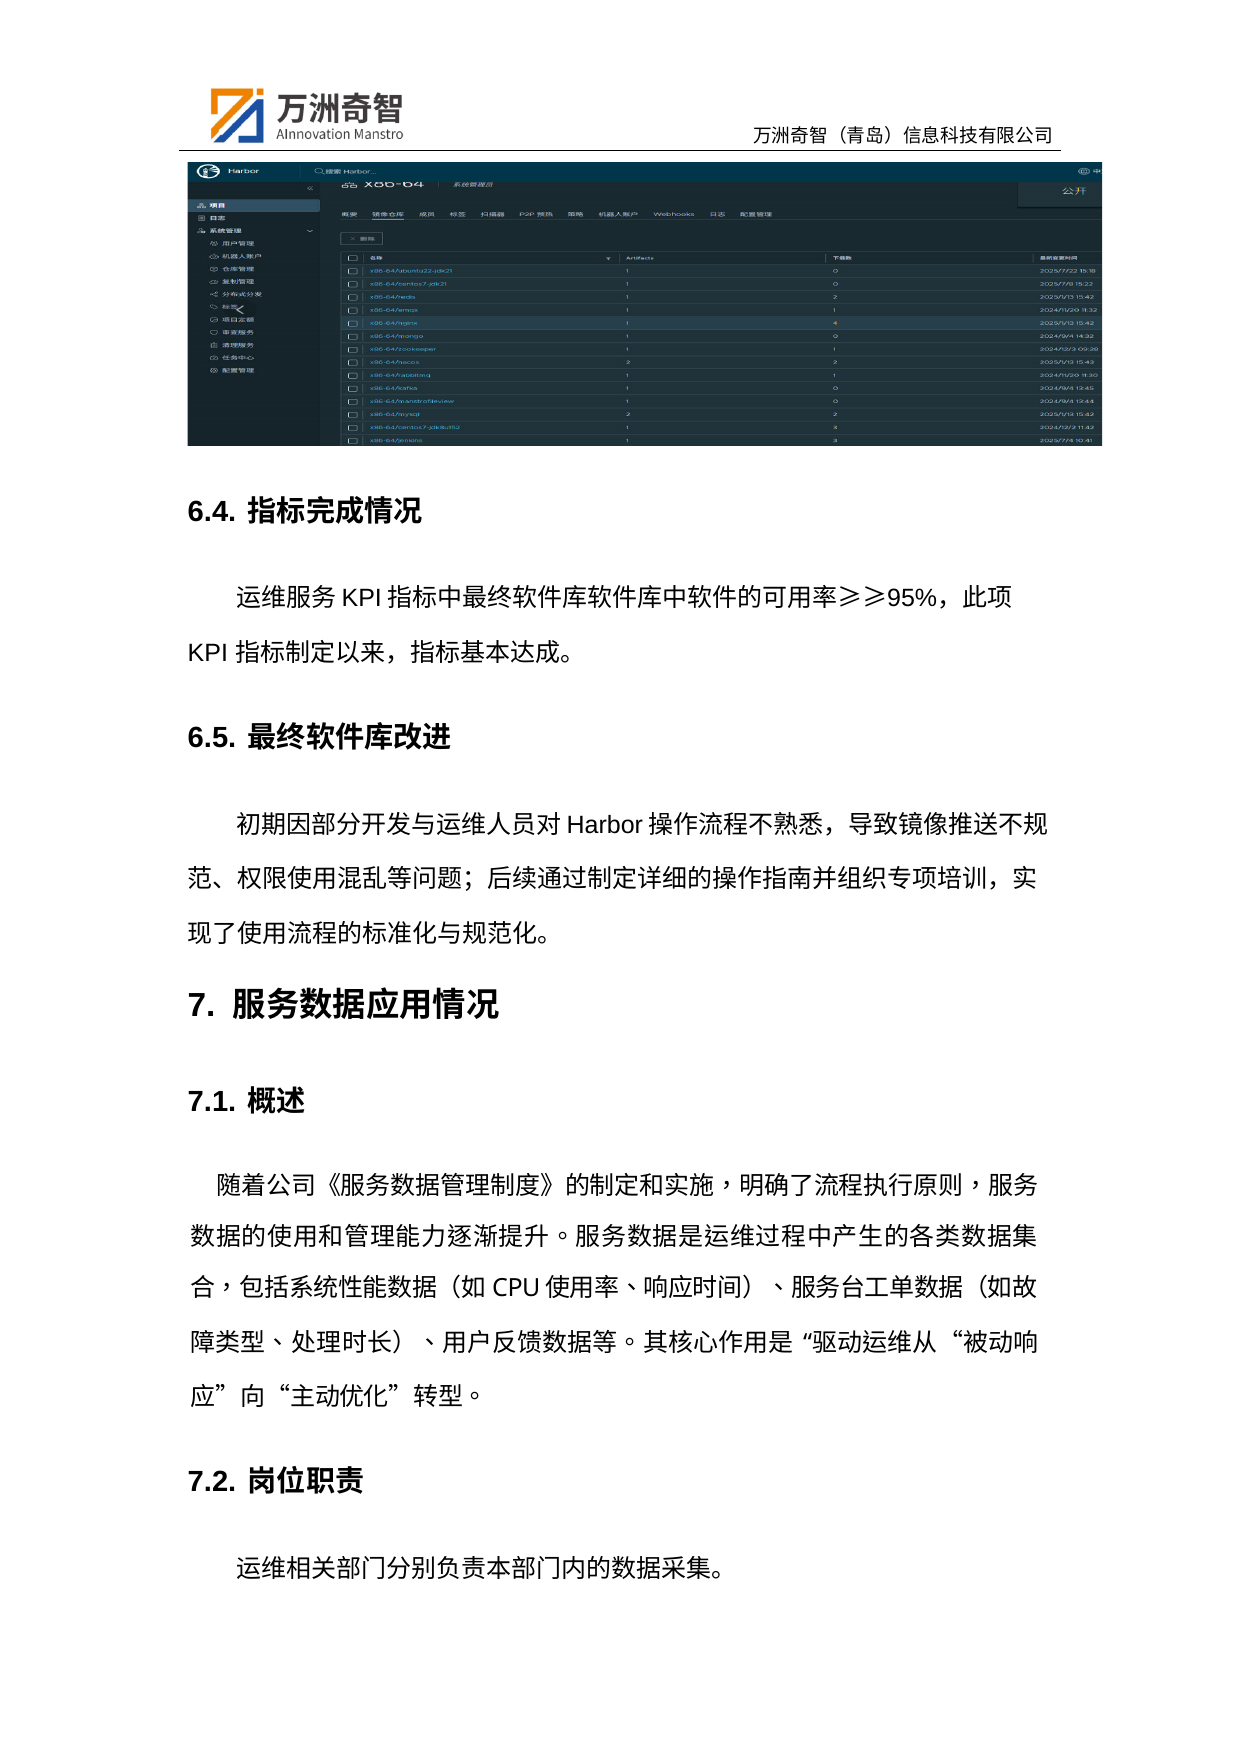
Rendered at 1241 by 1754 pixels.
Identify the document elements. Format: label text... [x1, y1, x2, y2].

text 运维相关部门分别负责本部门内的数据采集。 [187, 1548, 1053, 1584]
picture [194, 79, 417, 150]
text 随着公司《服务数据管理制度》的制定和实施，明确了流程执行原则，服务数据的使用和管理能力逐渐提升。服务数据是运维过程中产生的各类数据集合，包括系统性能数据（如CPU使用率、响应时间）、服务台工单数据（如故障类型、处理时长）、用户反馈数据等。其核心作用是 “驱动运维从“被动响应”向“主动优化”转型。 [190, 1168, 1039, 1413]
text 概述 [187, 1077, 1053, 1119]
text 初期因部分开发与运维人员对Harbor操作流程不熟悉，导致镜像推送不规范、权限使用混乱等问题；后续通过制定详细的操作指南并组织专项培训，实现了使用流程的标准化与规范化。 [187, 804, 1053, 949]
picture [210, 165, 219, 175]
picture [1079, 168, 1087, 174]
picture [187, 182, 1103, 446]
text 最终软件库改进 [187, 714, 1053, 756]
text 服务数据应用情况 [187, 978, 1053, 1026]
picture [200, 169, 208, 178]
text 指标完成情况 [187, 487, 1053, 530]
text 运维服务KPI指标中最终软件库软件库中软件的可用率≥≥95%，此项KPI 指标制定以来，指标基本达成。 [187, 578, 1053, 668]
text 岗位职责 [187, 1458, 1053, 1500]
